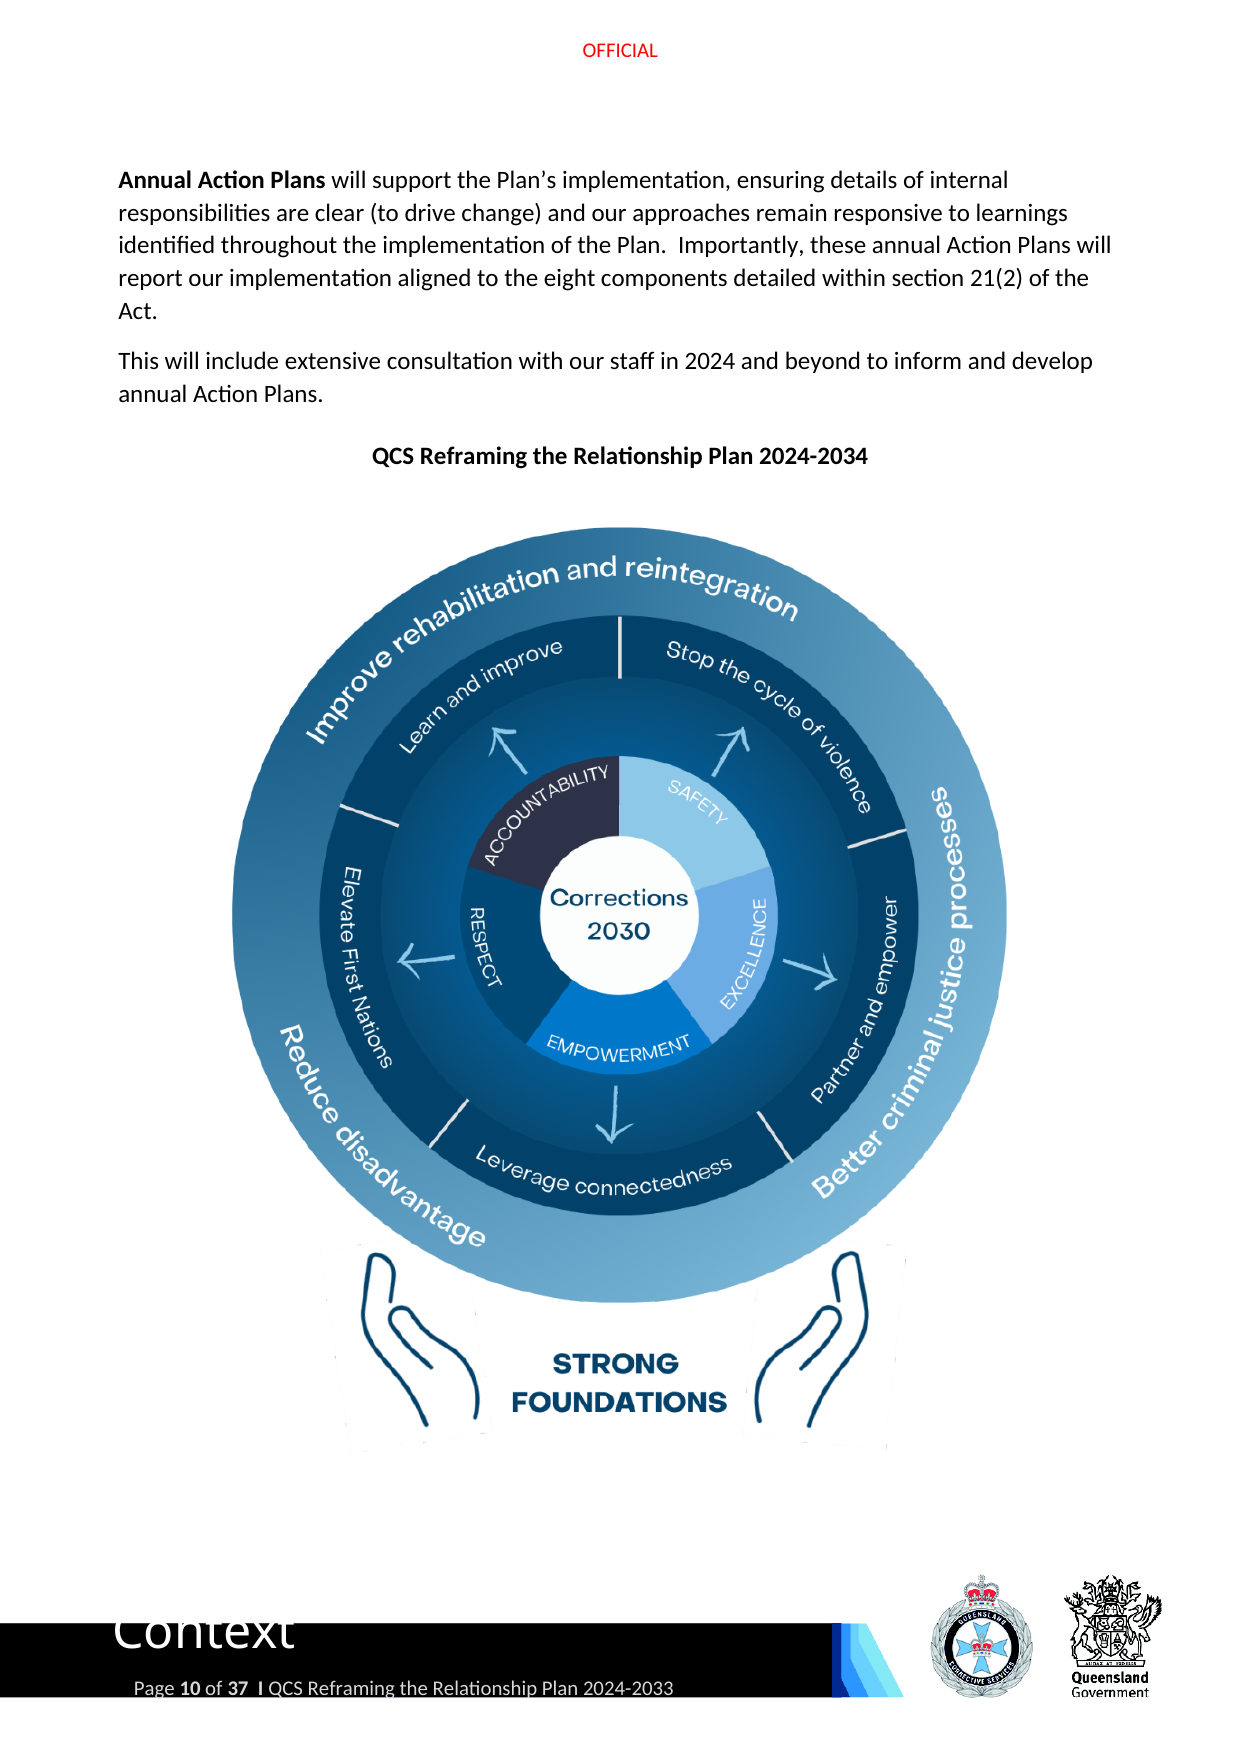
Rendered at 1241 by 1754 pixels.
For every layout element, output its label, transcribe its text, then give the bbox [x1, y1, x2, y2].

text QCS Reframing the Relationship Plan 2024-2034 [118, 556, 1122, 586]
picture [0, 1564, 1181, 1717]
text Annual Action Plans will support the Plan’s implementation, ensuring details of internal responsibilities are clear (to drive change) and our approaches remain responsive to learnings identified throughout the implementation of the Plan. Importantly, these annual Action Plans will report our implementation aligned to the eight components detailed within section 21(2) of the Act. [118, 279, 1122, 441]
text With this in mind, QCS is committed to working collaboratively with First Nations peoples to co-design and implement reforms to facilitate local level decision-making and agreements to build a reframed relationship with First Nations people. [118, 164, 1122, 260]
text This will include extensive consultation with our staff in 2024 and beyond to inform and develop annual Action Plans. [118, 461, 1122, 524]
